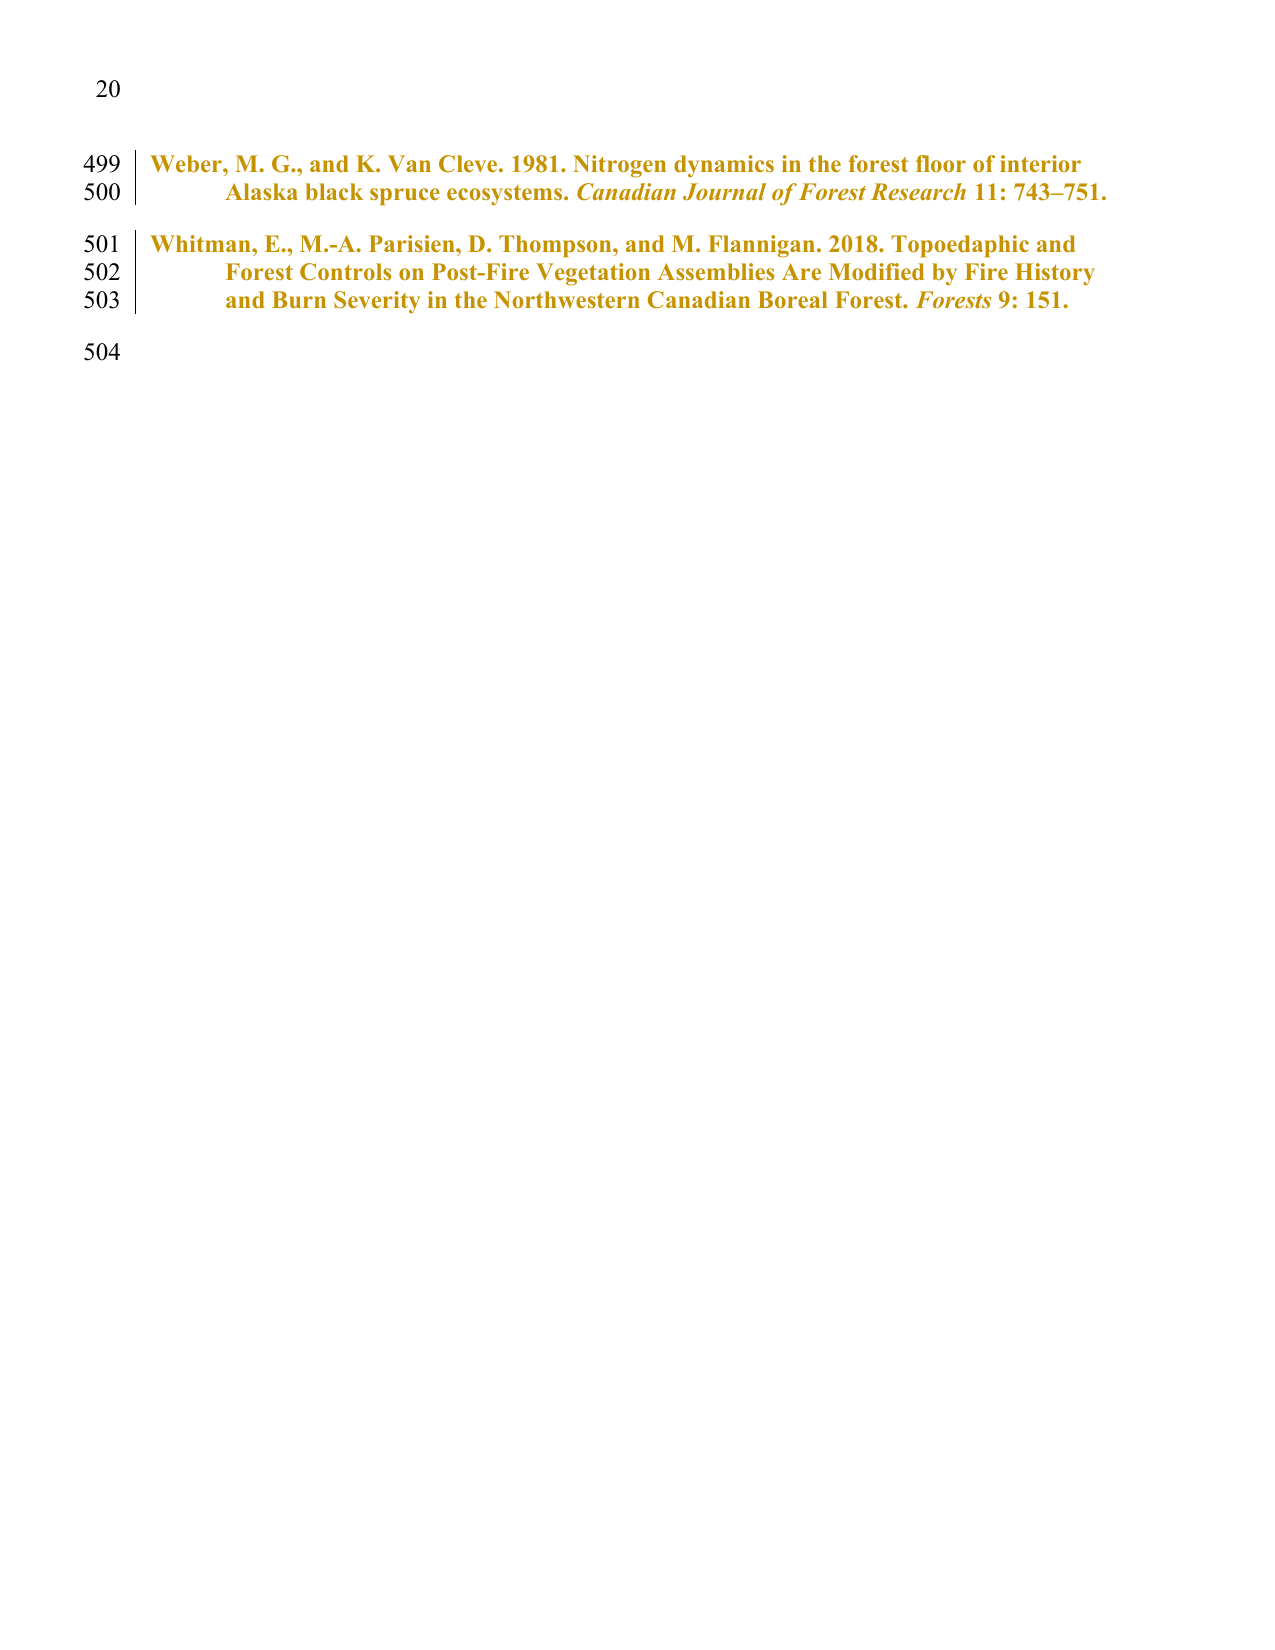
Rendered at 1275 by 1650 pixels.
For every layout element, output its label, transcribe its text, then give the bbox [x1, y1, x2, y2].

text Weber, M. G., and K. Van Cleve. 1981. Nitrogen dynamics in the forest floor of interior Alaska black spruce ecosystems. Canadian Journal of Forest Research 11: 743–751. [150, 150, 1125, 205]
text Whitman, E., M.-A. Parisien, D. Thompson, and M. Flannigan. 2018. Topoedaphic and Forest Controls on Post-Fire Vegetation Assemblies Are Modified by Fire History and Burn Severity in the Northwestern Canadian Boreal Forest. Forests 9: 151. [150, 230, 1125, 313]
